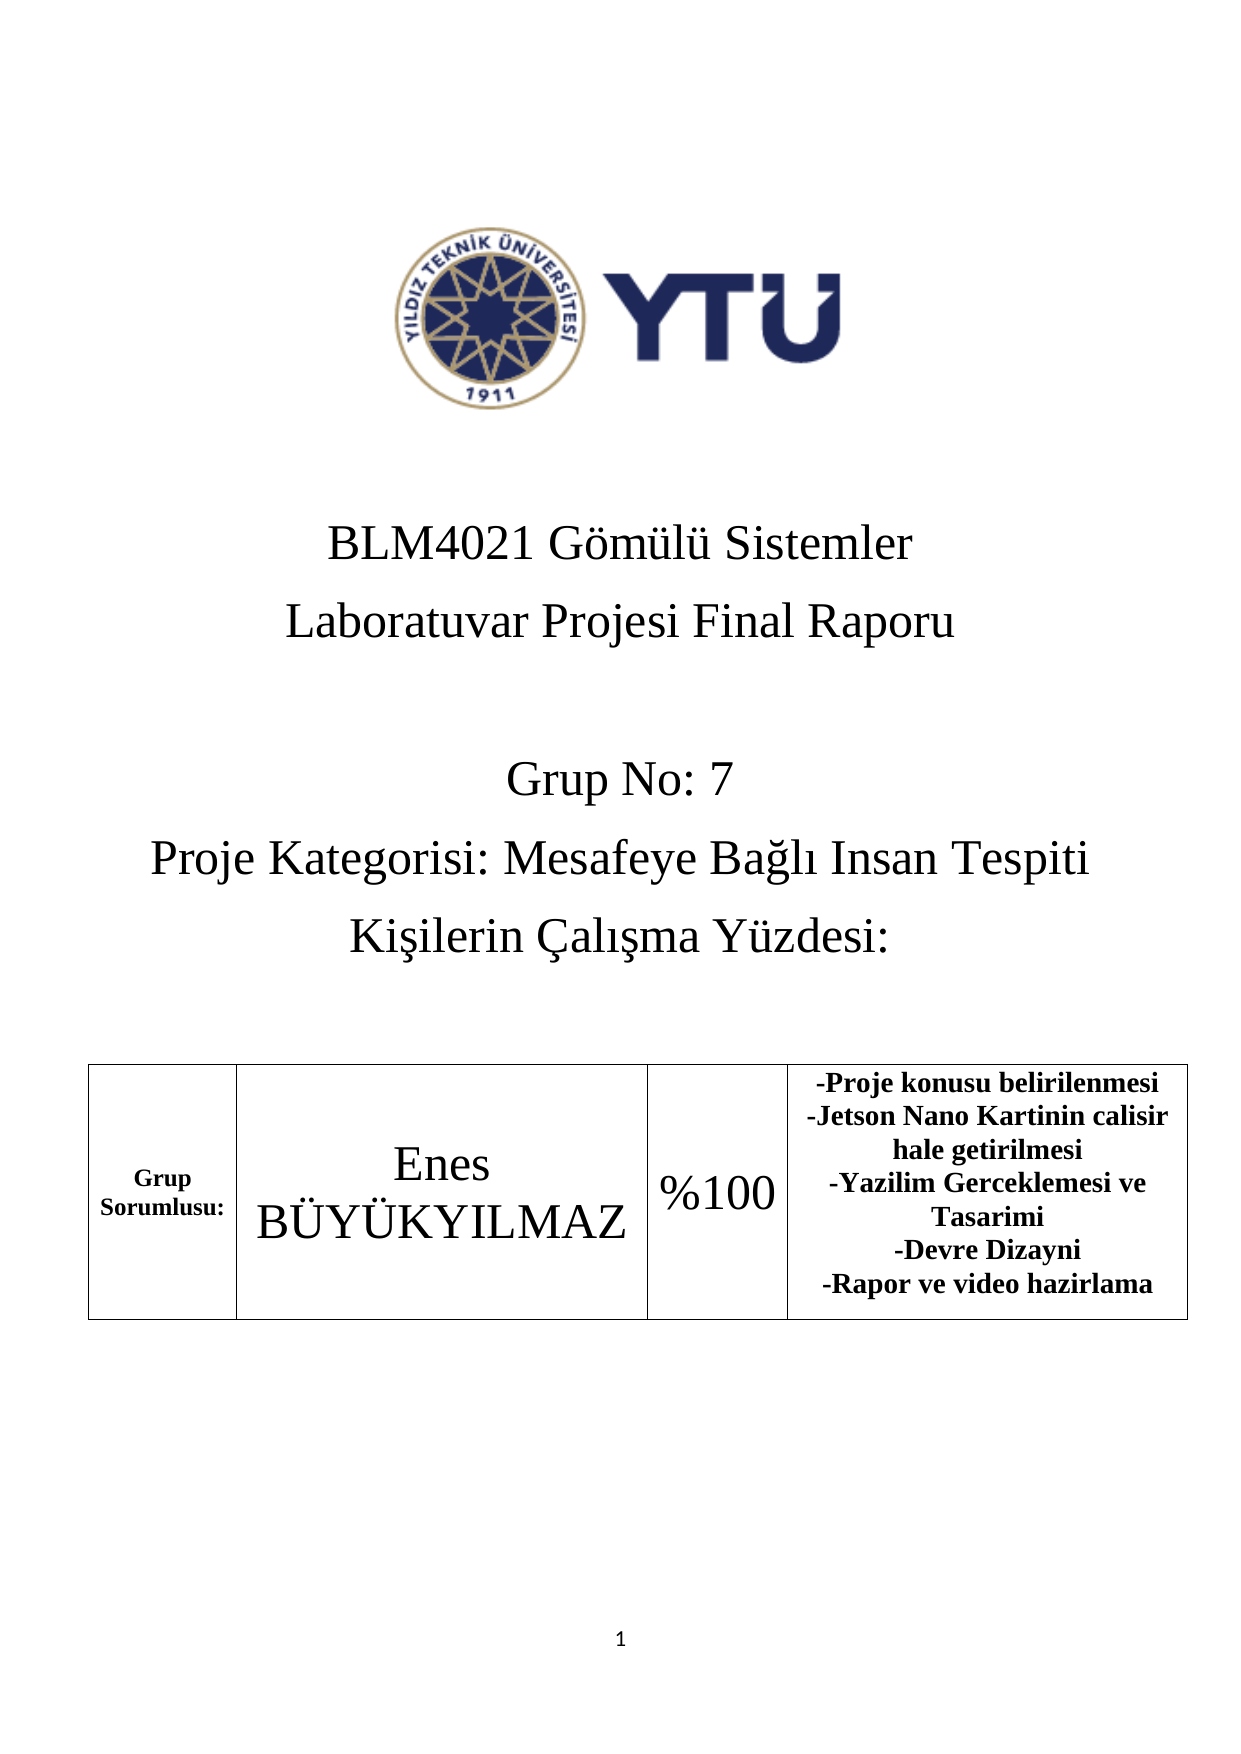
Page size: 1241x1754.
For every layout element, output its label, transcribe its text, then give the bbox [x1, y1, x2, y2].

picture [372, 226, 868, 415]
table_header Grup Sorumlusu: [89, 1065, 236, 1319]
text Kişilerin Çalışma Yüzdesi: [148, 906, 1093, 964]
table_header -Proje konusu belirilenmesi -Jetson Nano Kartinin calisir hale getirilmesi -Yazilim Gerceklemesi ve Tasarimi -Devre Dizayni -Rapor ve video hazirlama [788, 1065, 1187, 1319]
text Grup No: 7 [148, 749, 1093, 806]
text Laboratuvar Projesi Final Raporu [148, 591, 1093, 649]
text BLM4021 Gömülü Sistemler [148, 512, 1093, 570]
text Proje Kategorisi: Mesafeye Bağlı Insan Tespiti [148, 827, 1093, 885]
table_header %100 [648, 1065, 787, 1319]
table_header Enes BÜYÜKYILMAZ [237, 1065, 647, 1319]
